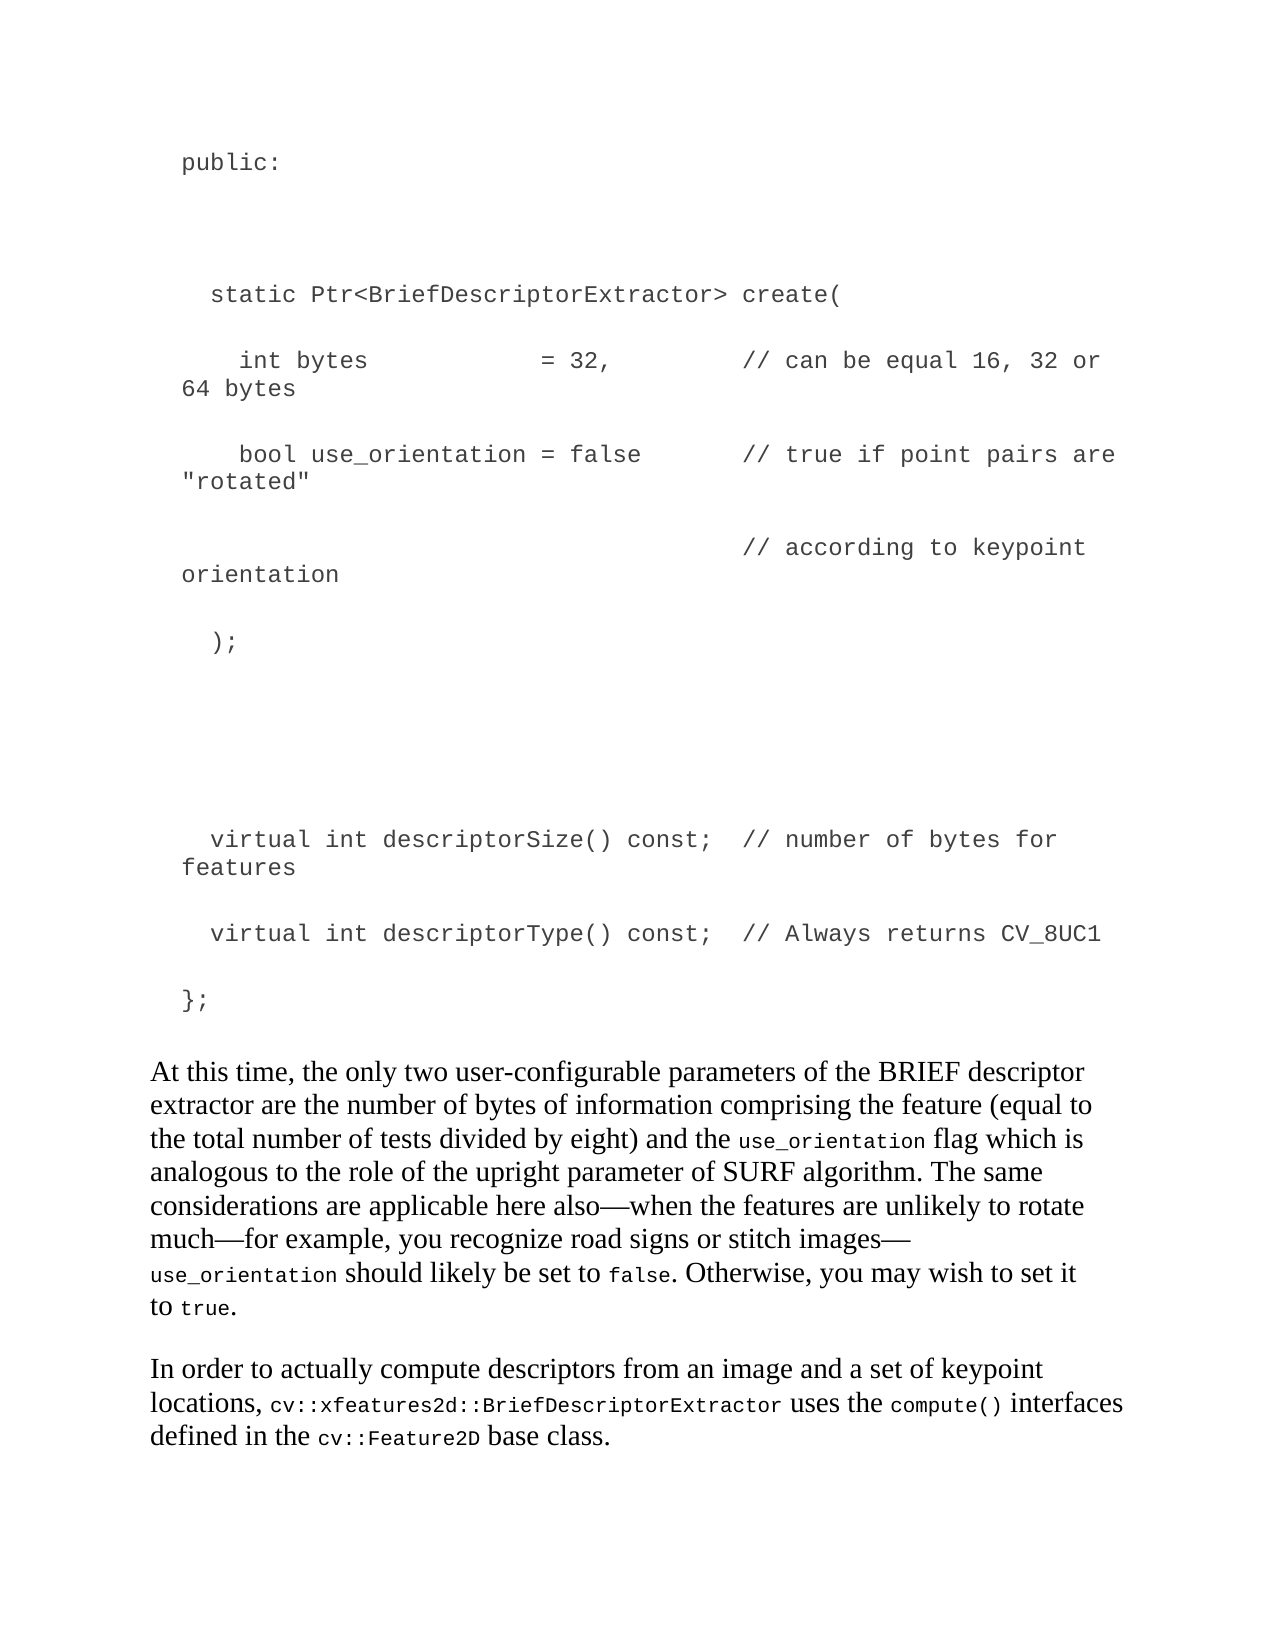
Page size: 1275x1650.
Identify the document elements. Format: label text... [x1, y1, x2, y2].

text At this time, the only two user-configurable parameters of the BRIEF descriptor extractor are the number of bytes of information comprising the feature (equal to the total number of tests divided by eight) and the use_orientation flag which is analogous to the role of the upright parameter of SURF algorithm. The same considerations are applicable here also—when the features are unlikely to rotate much—for example, you recognize road signs or stitch images—use_orientation should likely be set to false. Otherwise, you may wish to set it to true. [150, 1054, 1125, 1322]
text bool use_orientation = false // true if point pairs are "rotated" [181, 442, 1125, 497]
text // according to keypoint orientation [181, 536, 1125, 590]
text static Ptr<BriefDescriptorExtractor> create( [181, 282, 1125, 310]
text virtual int descriptorType() const; // Always returns CV_8UC1 [181, 921, 1125, 948]
text int bytes = 32, // can be equal 16, 32 or 64 bytes [181, 349, 1125, 403]
text }; [181, 987, 1125, 1015]
text In order to actually compute descriptors from an image and a set of keypoint locations, cv::xfeatures2d::BriefDescriptorExtractor uses the compute() interfaces defined in the cv::Feature2D base class. [150, 1351, 1125, 1452]
text virtual int descriptorSize() const; // number of bytes for features [181, 828, 1125, 882]
text public: [181, 150, 1125, 177]
text ); [181, 629, 1125, 656]
